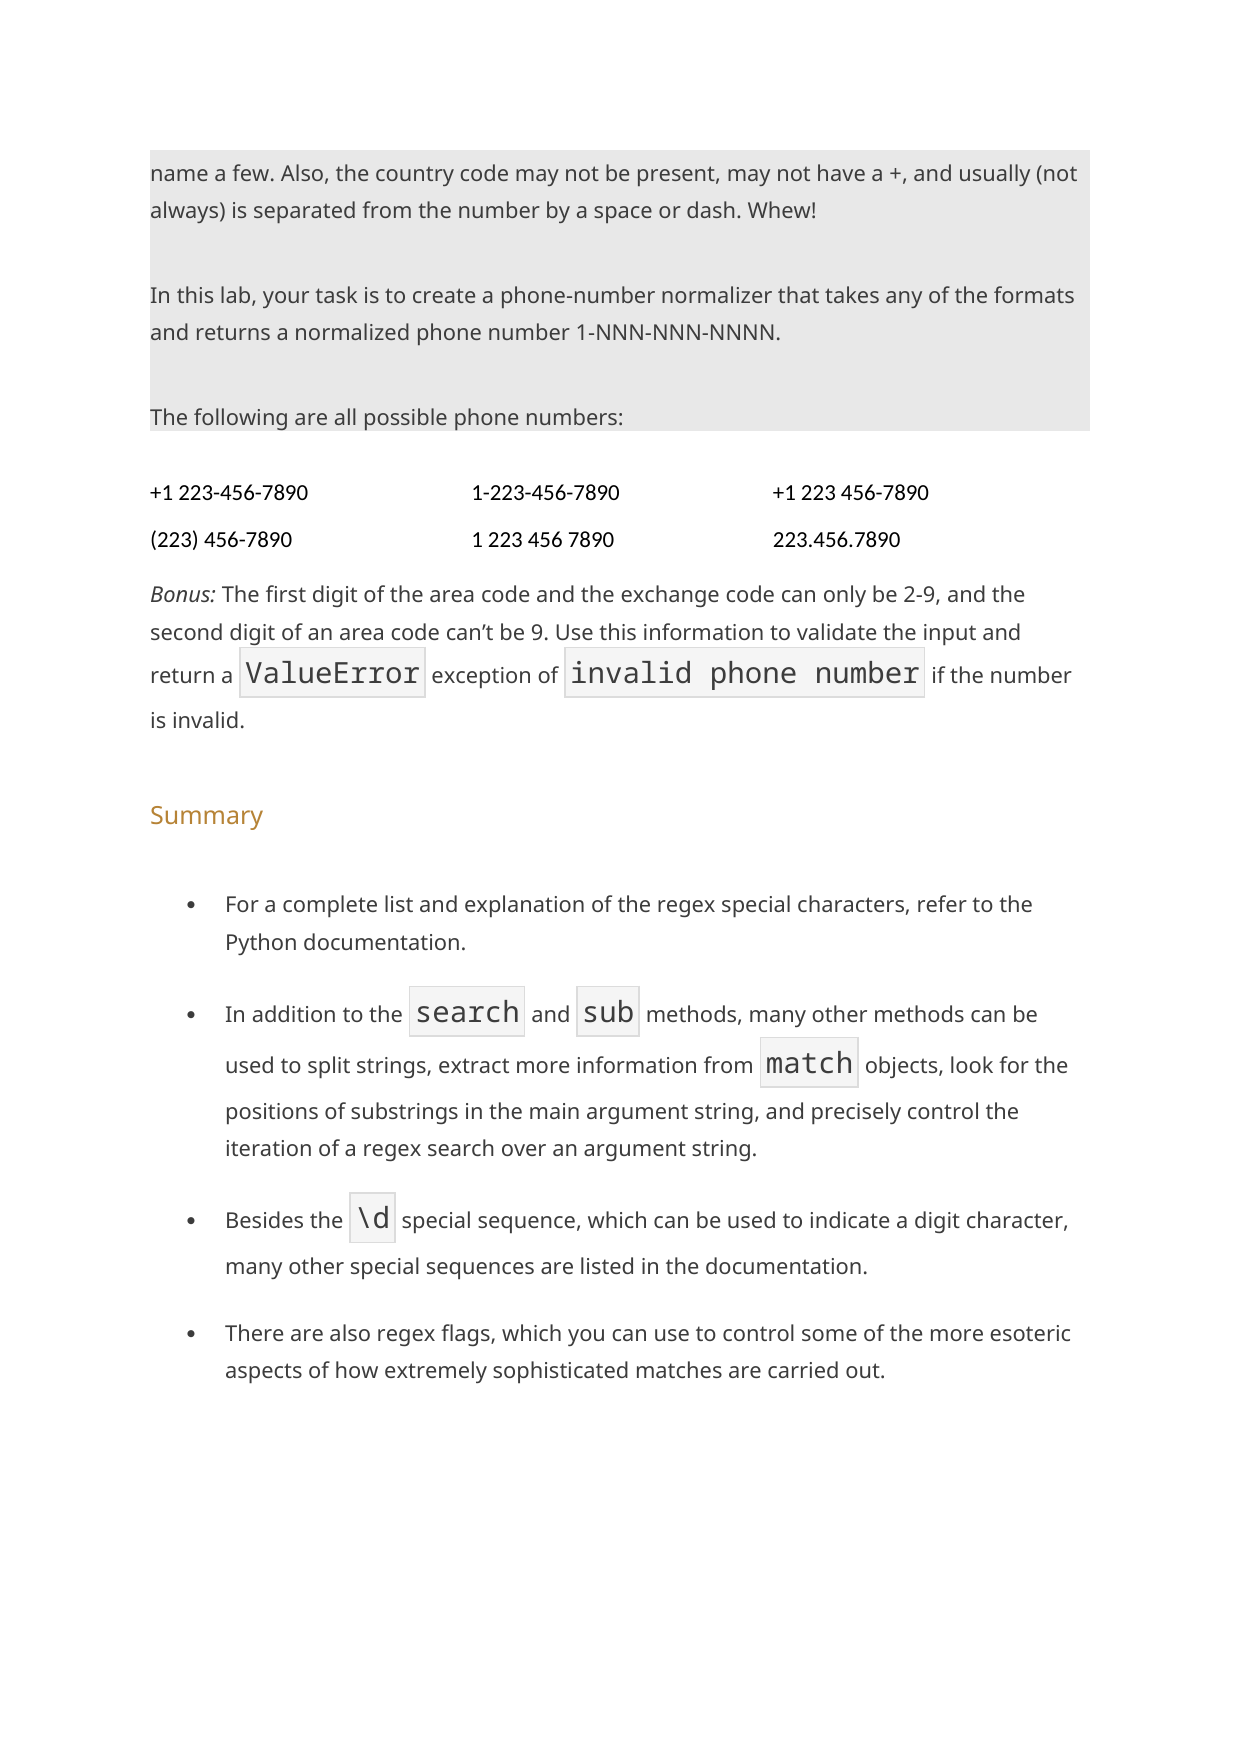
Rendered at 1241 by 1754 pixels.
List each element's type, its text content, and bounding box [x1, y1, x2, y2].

text Bonus: The first digit of the area code and the exchange code can only be 2-9, and the second digit of an area code can’t be 9. Use this information to validate the input and return a ValueError exception of invalid phone number if the number is invalid. [150, 572, 1090, 735]
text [150, 150, 1090, 225]
text In this lab, your task is to create a phone-number normalizer that takes any of the formats and returns a normalized phone number 1-NNN-NNN-NNNN. [150, 272, 1090, 347]
text The following are all possible phone numbers: [150, 394, 1090, 431]
list There are also regex flags, which you can use to control some of the more esoteric aspects of how extremely sophisticated matches are carried out. [187, 1310, 1090, 1385]
subtitle Summary [150, 798, 1090, 832]
list For a complete list and explanation of the regex special characters, refer to the Python documentation. [187, 881, 1090, 956]
list In addition to the search and sub methods, many other methods can be used to split strings, extract more information from match objects, look for the positions of substrings in the main argument string, and precisely control the iteration of a regex search over an argument string. [187, 986, 1090, 1163]
list Besides the \d special sequence, which can be used to indicate a digit character, many other special sequences are listed in the documentation. [187, 1192, 1090, 1281]
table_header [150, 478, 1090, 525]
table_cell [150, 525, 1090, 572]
